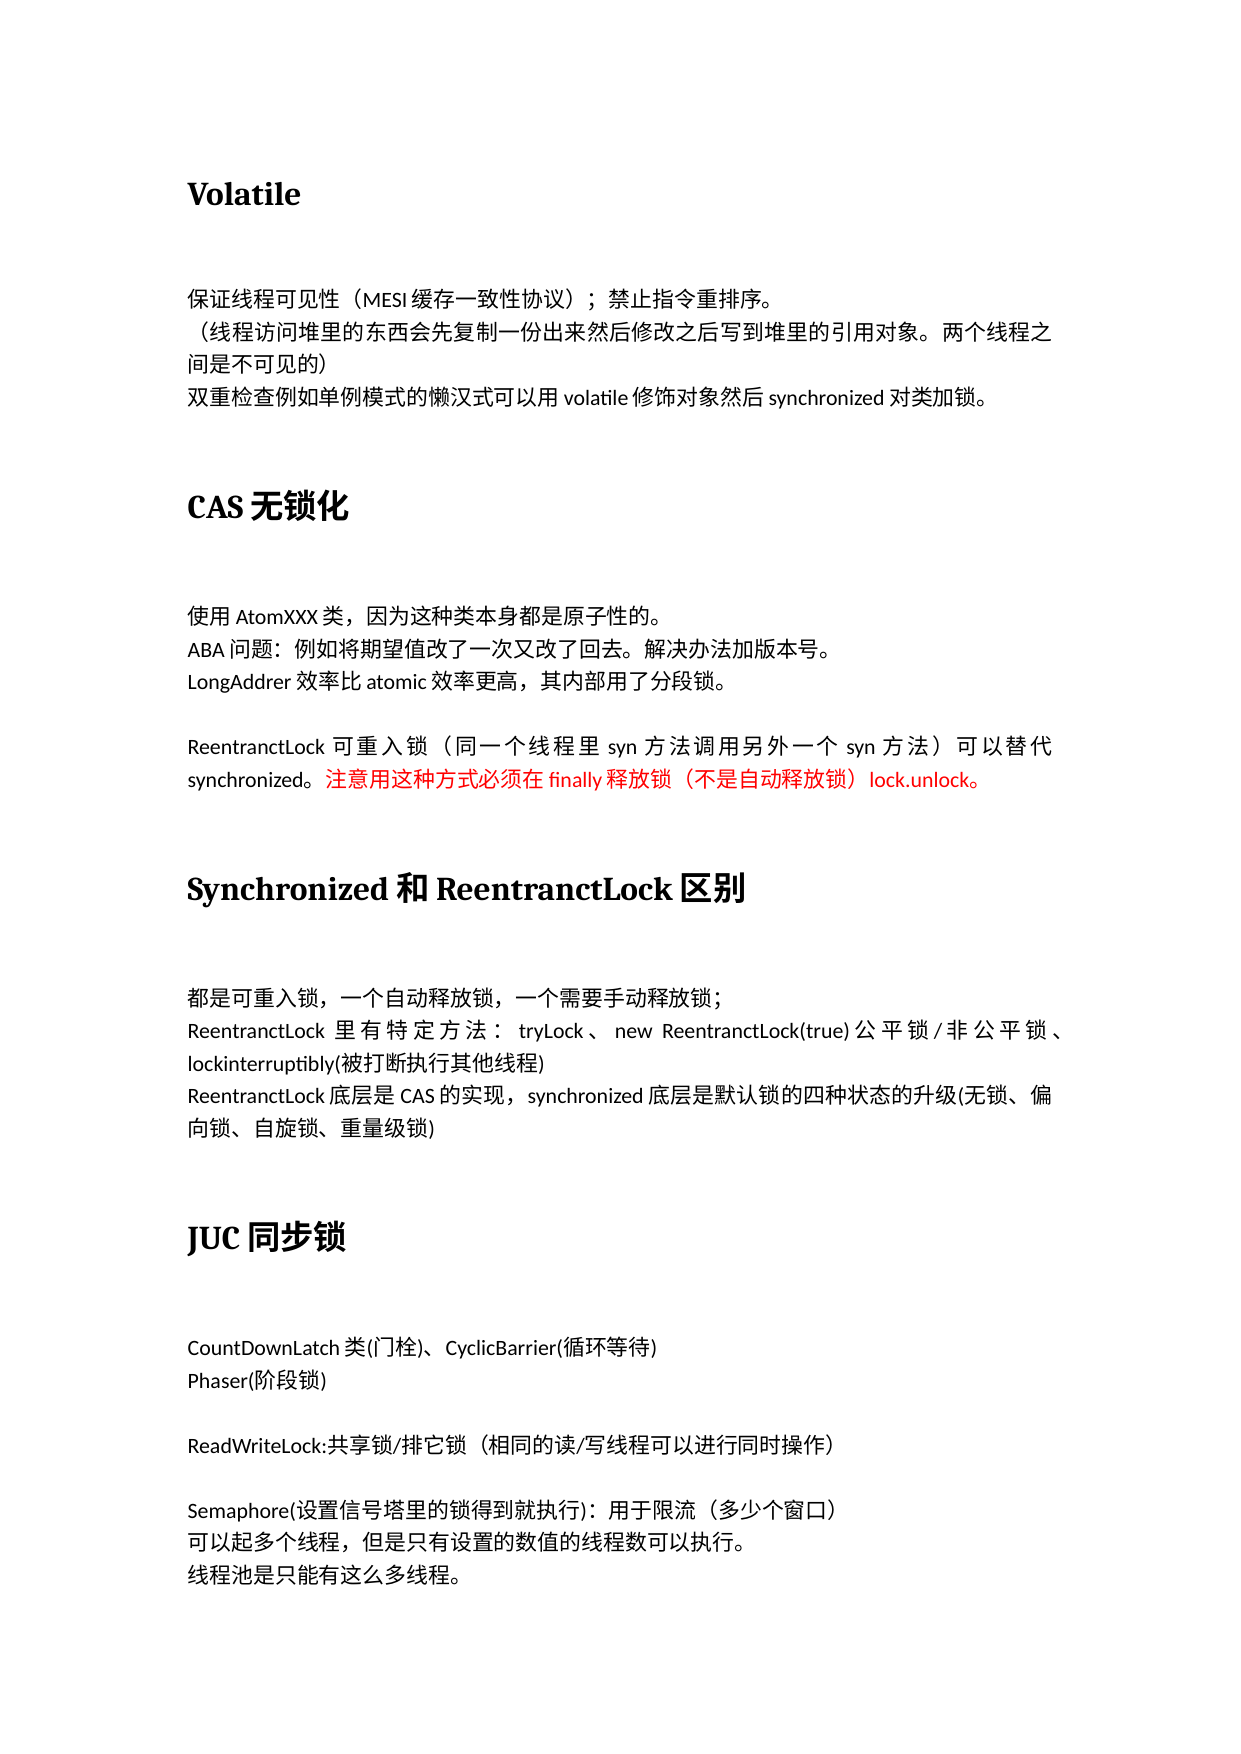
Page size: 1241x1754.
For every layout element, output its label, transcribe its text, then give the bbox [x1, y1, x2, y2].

subtitle Synchronized和ReentranctLock区别 [187, 853, 1053, 918]
text 线程池是只能有这么多线程。 [187, 1557, 1053, 1590]
text Semaphore(设置信号塔里的锁得到就执行)：用于限流（多少个窗口） [187, 1492, 1053, 1525]
text ReentranctLock底层是CAS的实现，synchronized底层是默认锁的四种状态的升级(无锁、偏向锁、自旋锁、重量级锁) [187, 1078, 1053, 1143]
text ReentranctLock里有特定方法：tryLock、new ReentranctLock(true)公平锁/非公平锁、lockinterruptibly(被打断执行其他线程) [187, 1013, 1053, 1078]
text 使用AtomXXX类，因为这种类本身都是原子性的。 [187, 599, 1053, 631]
text 都是可重入锁，一个自动释放锁，一个需要手动释放锁； [187, 981, 1053, 1013]
text （线程访问堆里的东西会先复制一份出来然后修改之后写到堆里的引用对象。两个线程之间是不可见的） [187, 314, 1053, 379]
subtitle JUC同步锁 [187, 1203, 1053, 1268]
subtitle CAS无锁化 [187, 472, 1053, 537]
text 可以起多个线程，但是只有设置的数值的线程数可以执行。 [187, 1525, 1053, 1557]
text ReentranctLock可重入锁（同一个线程里syn方法调用另外一个syn方法）可以替代synchronized。注意用这种方式必须在finally释放锁（不是自动释放锁）lock.unlock。 [187, 729, 1053, 794]
text 双重检查例如单例模式的懒汉式可以用volatile修饰对象然后synchronized对类加锁。 [187, 379, 1053, 412]
text 保证线程可见性（MESI缓存一致性协议）；禁止指令重排序。 [187, 282, 1053, 314]
text LongAddrer效率比atomic效率更高，其内部用了分段锁。 [187, 664, 1053, 696]
subtitle Volatile [187, 162, 1053, 227]
text ReadWriteLock:共享锁/排它锁（相同的读/写线程可以进行同时操作） [187, 1427, 1053, 1460]
text CountDownLatch类(门栓)、CyclicBarrier(循环等待) [187, 1330, 1053, 1362]
text Phaser(阶段锁) [187, 1362, 1053, 1395]
text ABA问题：例如将期望值改了一次又改了回去。解决办法加版本号。 [187, 631, 1053, 664]
